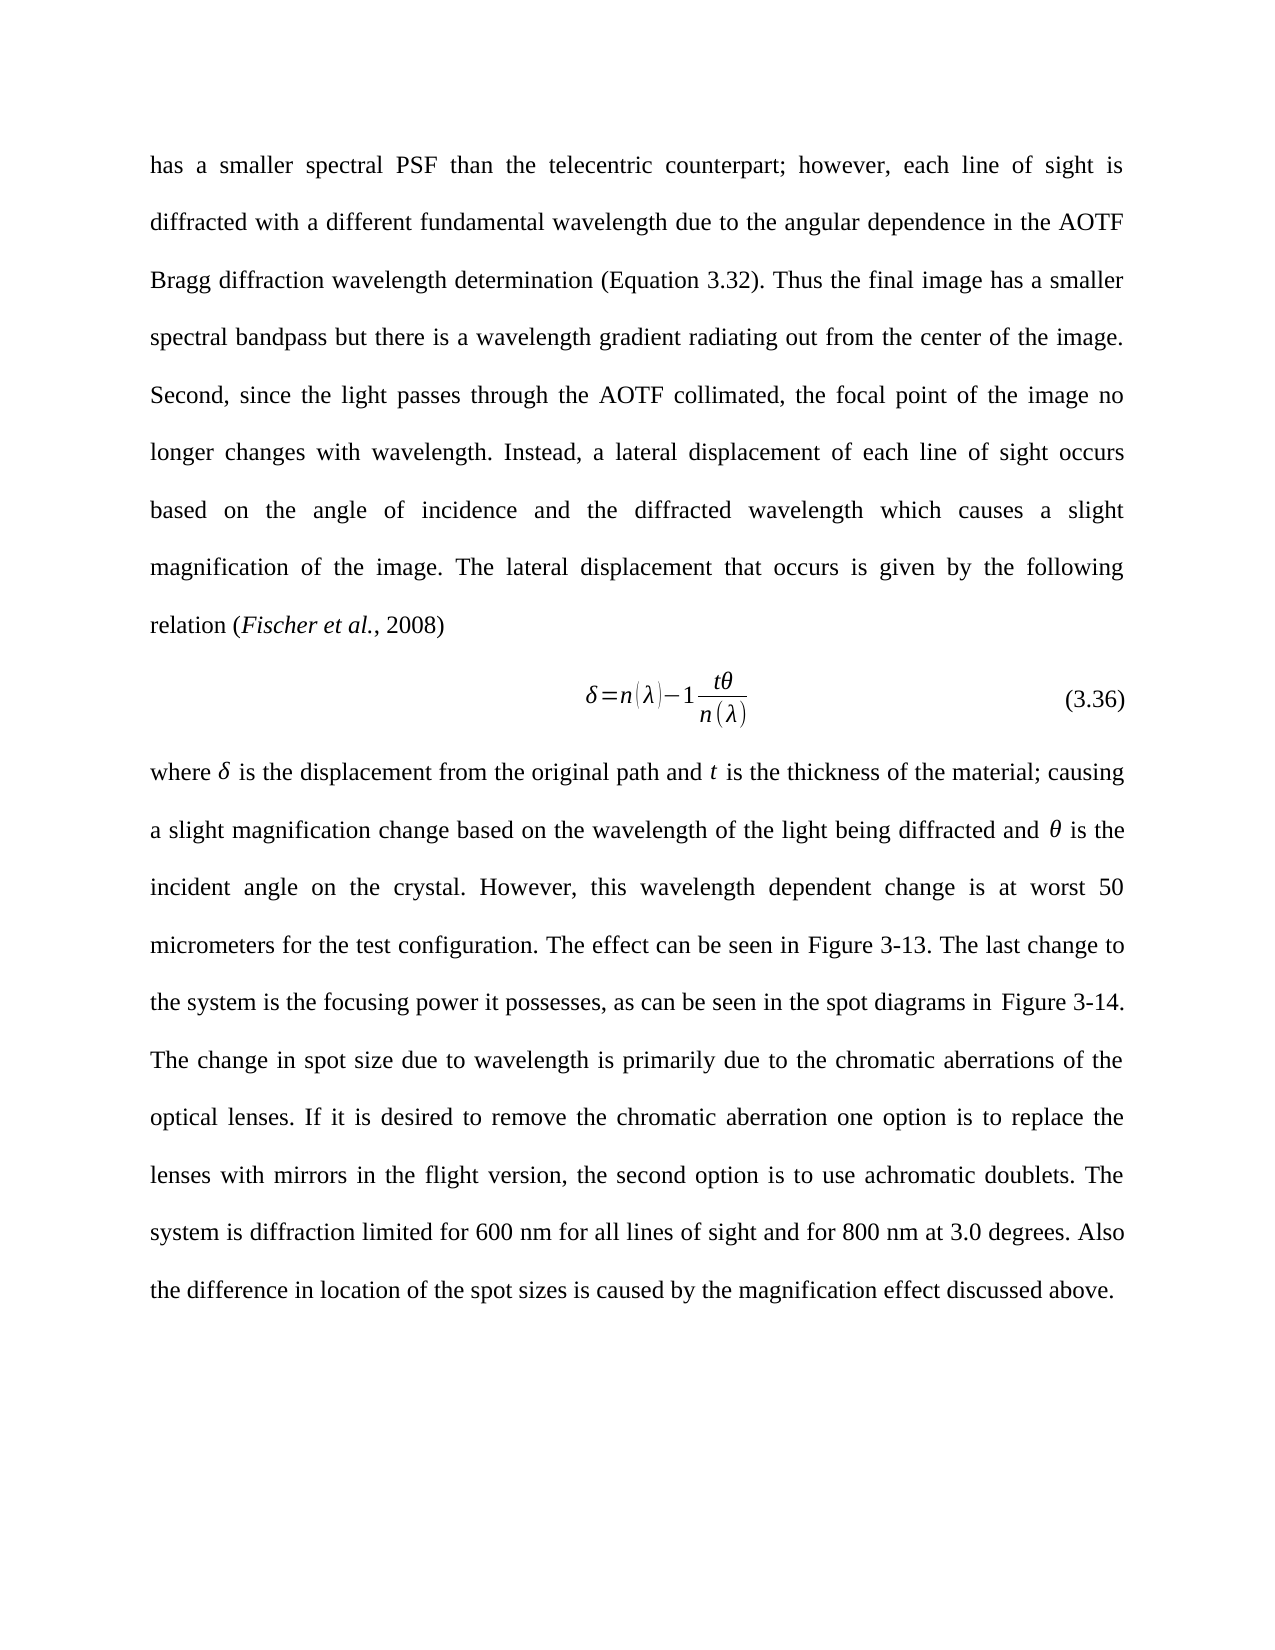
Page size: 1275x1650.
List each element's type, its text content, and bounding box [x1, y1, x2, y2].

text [150, 150, 1125, 639]
table_header [298, 668, 1006, 757]
table_header (3.36) [1006, 668, 1136, 757]
text where is the displacement from the original path and is the thickness of the material; causing a slight magnification change based on the wavelength of the light being diffracted and is the incident angle on the crystal. However, this wavelength dependent change is at worst 50 micrometers for the test configuration. The effect can be seen in Figure 3-13. The last change to the system is the focusing power it possesses, as can be seen in the spot diagrams in Figure 3-14. The change in spot size due to wavelength is primarily due to the chromatic aberrations of the optical lenses. If it is desired to remove the chromatic aberration one option is to replace the lenses with mirrors in the flight version, the second option is to use achromatic doublets. The system is diffraction limited for 600 nm for all lines of sight and for 800 nm at 3.0 degrees. Also the difference in location of the spot sizes is caused by the magnification effect discussed above. [150, 757, 1125, 1304]
